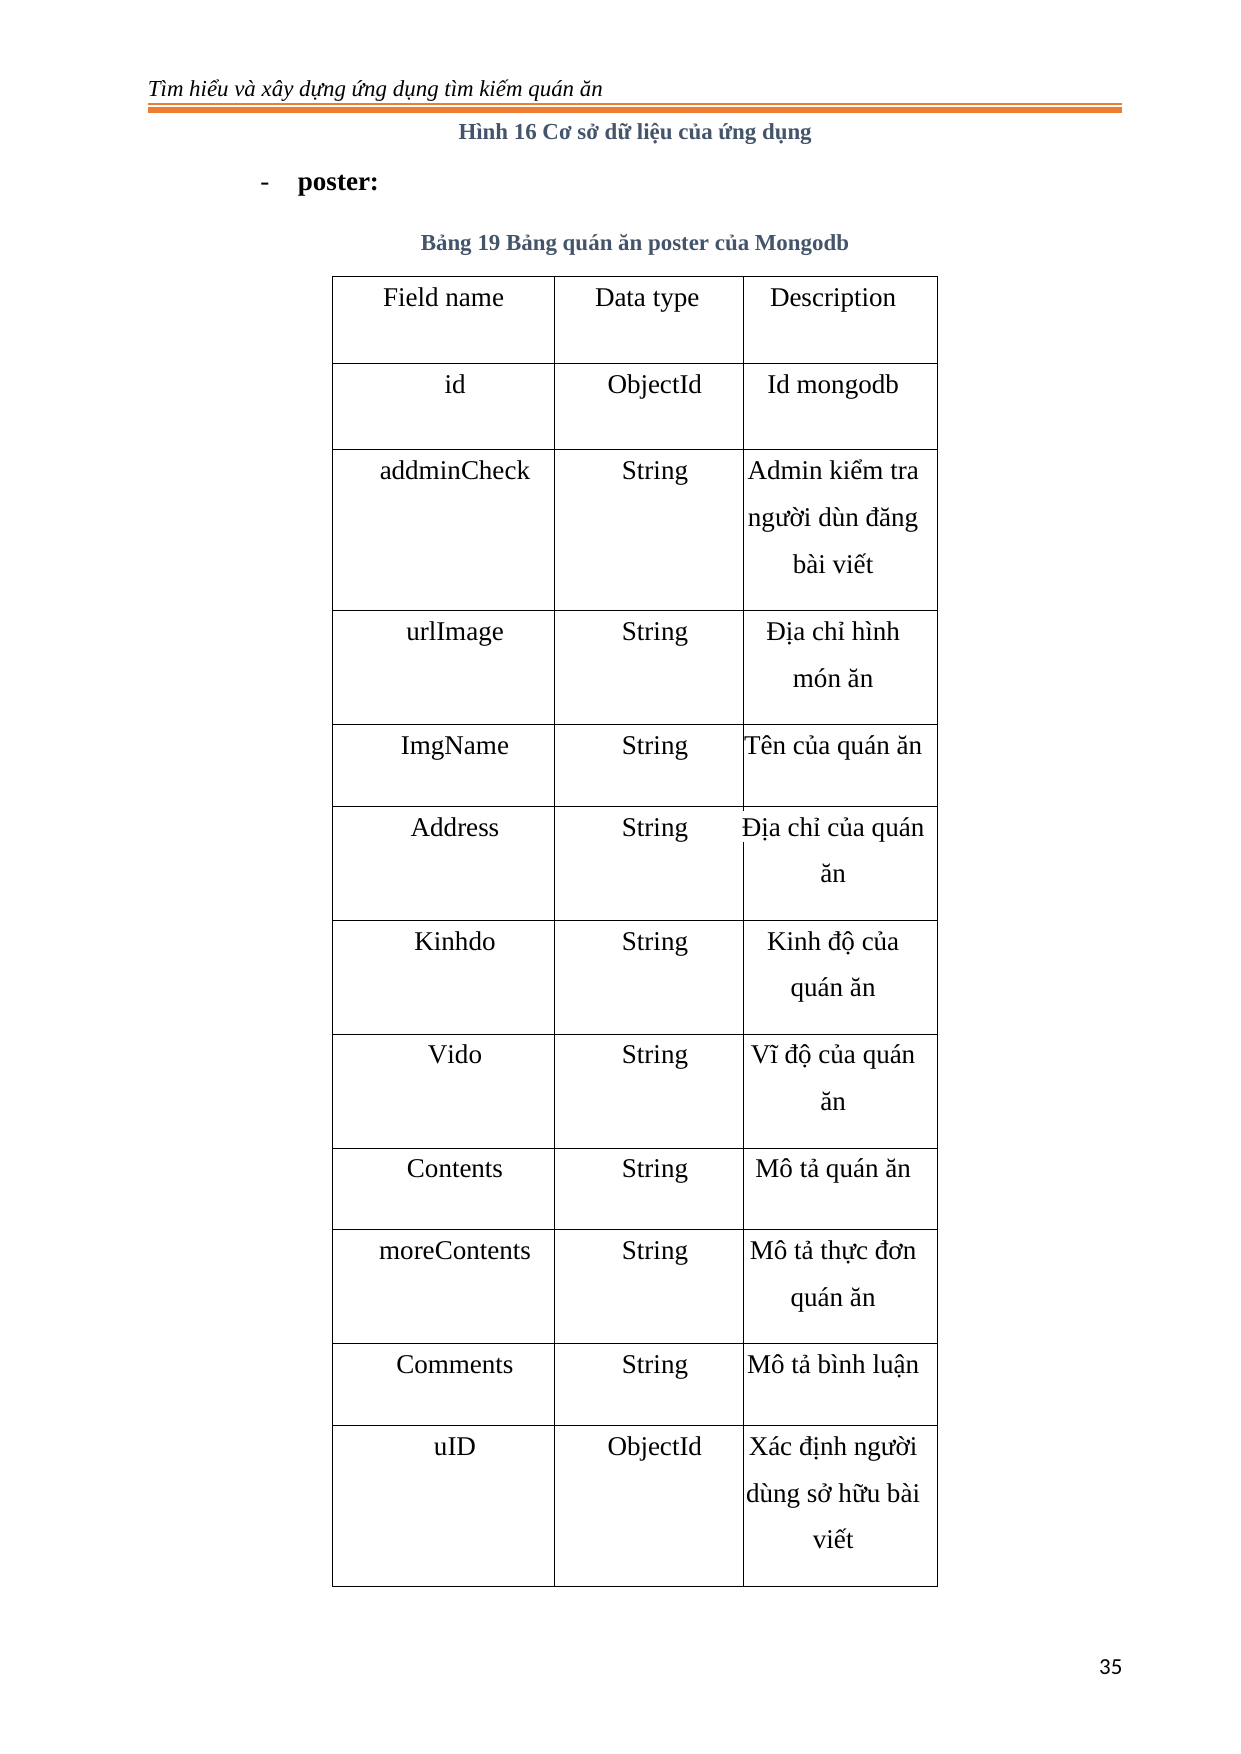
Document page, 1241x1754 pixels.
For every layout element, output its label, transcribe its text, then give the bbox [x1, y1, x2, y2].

table_cell Id mongodb [744, 364, 937, 449]
table_cell Address [333, 807, 554, 919]
table_cell String [555, 725, 743, 806]
table_cell String [555, 450, 743, 610]
text Hình 16 Cơ sở dữ liệu của ứng dụng [148, 118, 1122, 144]
table_cell Mô tả bình luận [744, 1344, 937, 1425]
text Bảng 19 Bảng quán ăn poster của Mongodb [148, 229, 1122, 255]
table_cell Comments [333, 1344, 554, 1425]
table_cell String [555, 1230, 743, 1343]
table_cell Mô tả quán ăn [744, 1149, 937, 1229]
table_cell uID [333, 1426, 554, 1586]
table_cell Vĩ độ của quán ăn [744, 1035, 937, 1147]
table_cell Admin kiểm tra người dùn đăng bài viết [744, 450, 937, 610]
table_cell urlImage [333, 611, 554, 724]
table_cell id [333, 364, 554, 449]
table_cell Xác định người dùng sở hữu bài viết [744, 1426, 937, 1586]
table_cell String [555, 1344, 743, 1425]
table_cell String [555, 1035, 743, 1147]
list poster: [260, 165, 1122, 196]
table_cell Địa chỉ của quán ăn [744, 807, 937, 919]
table_cell String [555, 1149, 743, 1229]
table_cell String [555, 807, 743, 919]
table_cell ImgName [333, 725, 554, 806]
table_cell Tên của quán ăn [744, 725, 937, 806]
table_cell Contents [333, 1149, 554, 1229]
table_cell ObjectId [555, 364, 743, 449]
table_cell Kinh độ của quán ăn [744, 921, 937, 1033]
table_cell Mô tả thực đơn quán ăn [744, 1230, 937, 1343]
table_cell String [555, 921, 743, 1033]
table_header Description [744, 277, 937, 362]
table_cell ObjectId [555, 1426, 743, 1586]
table_header Field name [333, 277, 554, 362]
table_cell moreContents [333, 1230, 554, 1343]
table_header Data type [555, 277, 743, 362]
table_cell Kinhdo [333, 921, 554, 1033]
table_cell Vido [333, 1035, 554, 1147]
table_cell String [555, 611, 743, 724]
table_cell addminCheck [333, 450, 554, 610]
table_cell Địa chỉ hình món ăn [744, 611, 937, 724]
